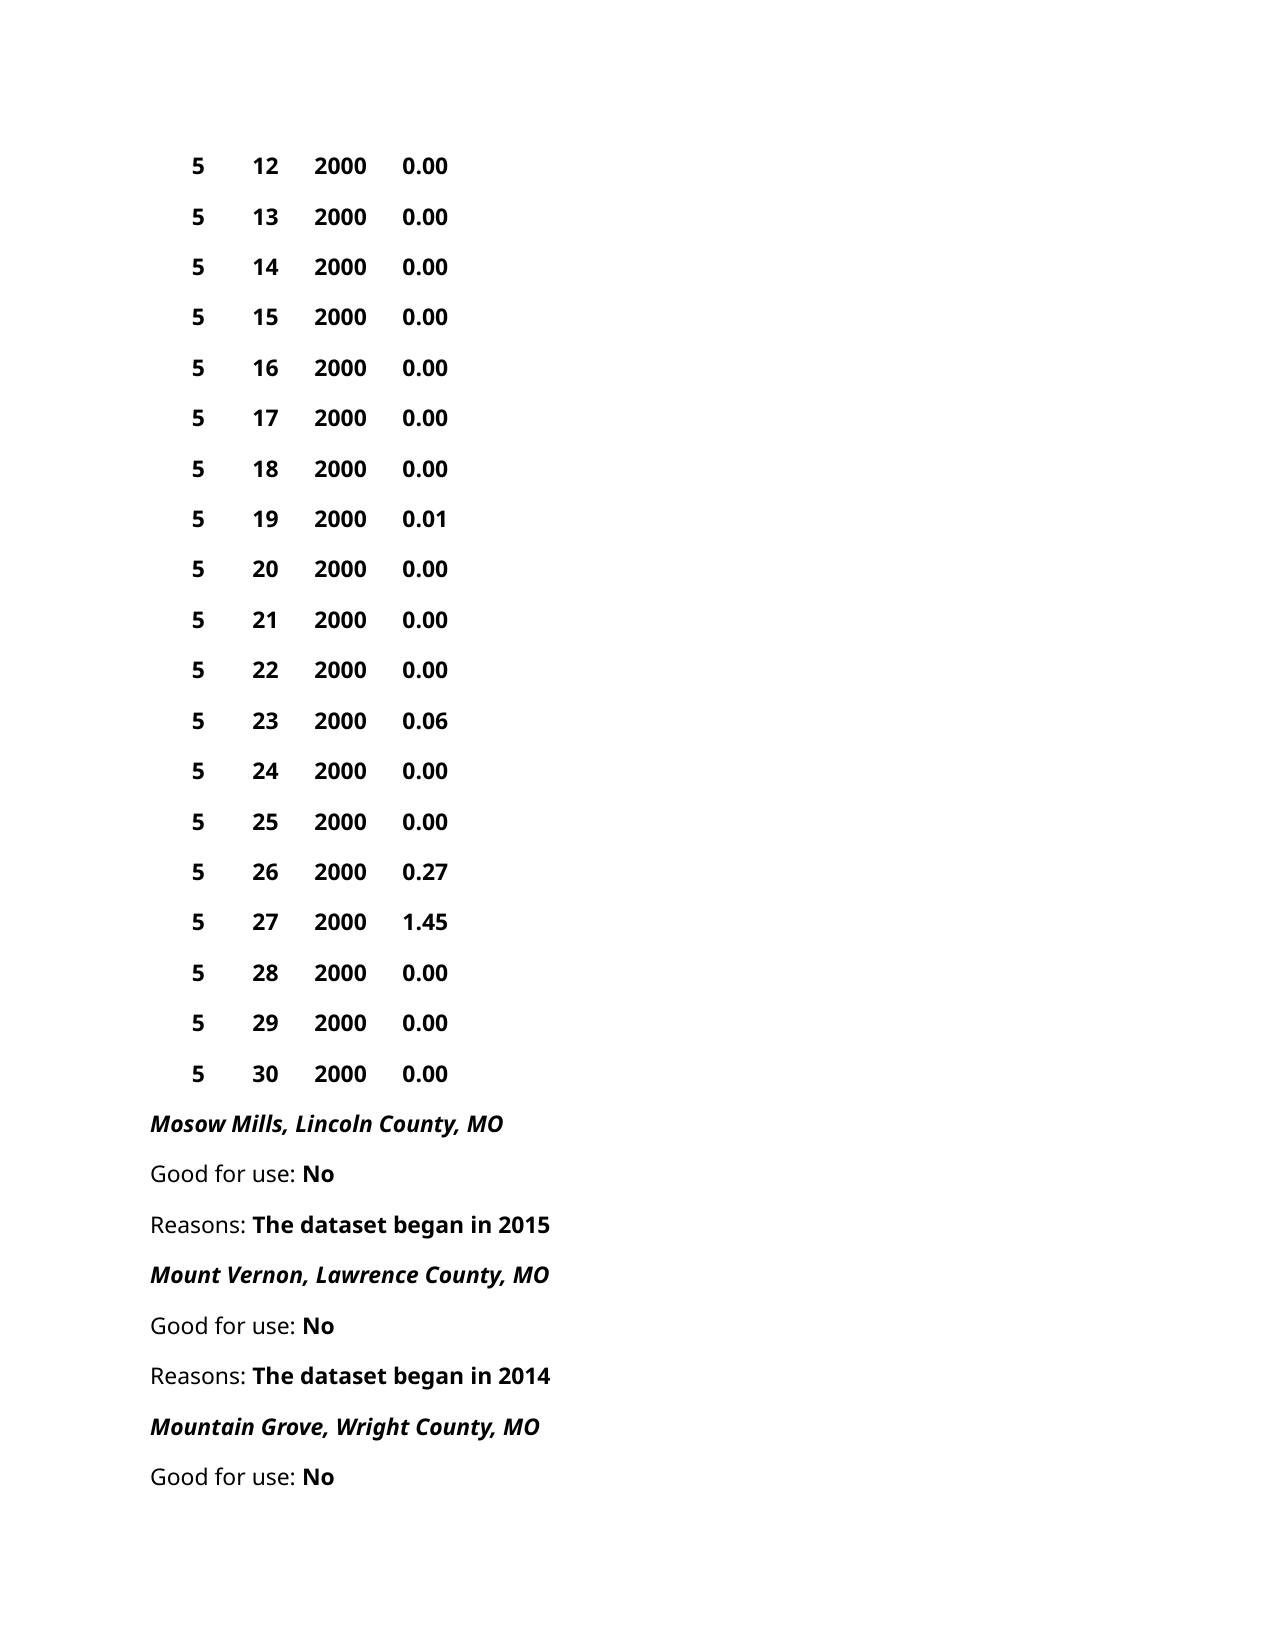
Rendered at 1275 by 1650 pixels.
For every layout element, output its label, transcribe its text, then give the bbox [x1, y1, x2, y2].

text 5 18 2000 0.00 [150, 452, 1125, 484]
text 5 20 2000 0.00 [150, 553, 1125, 584]
text Mountain Grove, Wright County, MO [150, 1410, 1125, 1442]
text 5 17 2000 0.00 [150, 402, 1125, 433]
text 5 22 2000 0.00 [150, 654, 1125, 685]
text 5 23 2000 0.06 [150, 704, 1125, 736]
text Good for use: No [150, 1158, 1125, 1189]
text 5 27 2000 1.45 [150, 906, 1125, 937]
text 5 19 2000 0.01 [150, 503, 1125, 534]
text 5 15 2000 0.00 [150, 301, 1125, 332]
text Mosow Mills, Lincoln County, MO [150, 1108, 1125, 1139]
text Good for use: No [150, 1461, 1125, 1492]
text Good for use: No [150, 1309, 1125, 1341]
text 5 13 2000 0.00 [150, 200, 1125, 232]
text 5 12 2000 0.00 [150, 150, 1125, 181]
text Reasons: The dataset began in 2015 [150, 1209, 1125, 1240]
text 5 24 2000 0.00 [150, 755, 1125, 786]
text 5 26 2000 0.27 [150, 856, 1125, 887]
text 5 25 2000 0.00 [150, 805, 1125, 837]
text 5 14 2000 0.00 [150, 251, 1125, 282]
text 5 28 2000 0.00 [150, 957, 1125, 988]
text 5 30 2000 0.00 [150, 1057, 1125, 1089]
text Mount Vernon, Lawrence County, MO [150, 1259, 1125, 1290]
text 5 16 2000 0.00 [150, 352, 1125, 383]
text 5 29 2000 0.00 [150, 1007, 1125, 1038]
text 5 21 2000 0.00 [150, 604, 1125, 635]
text Reasons: The dataset began in 2014 [150, 1360, 1125, 1391]
